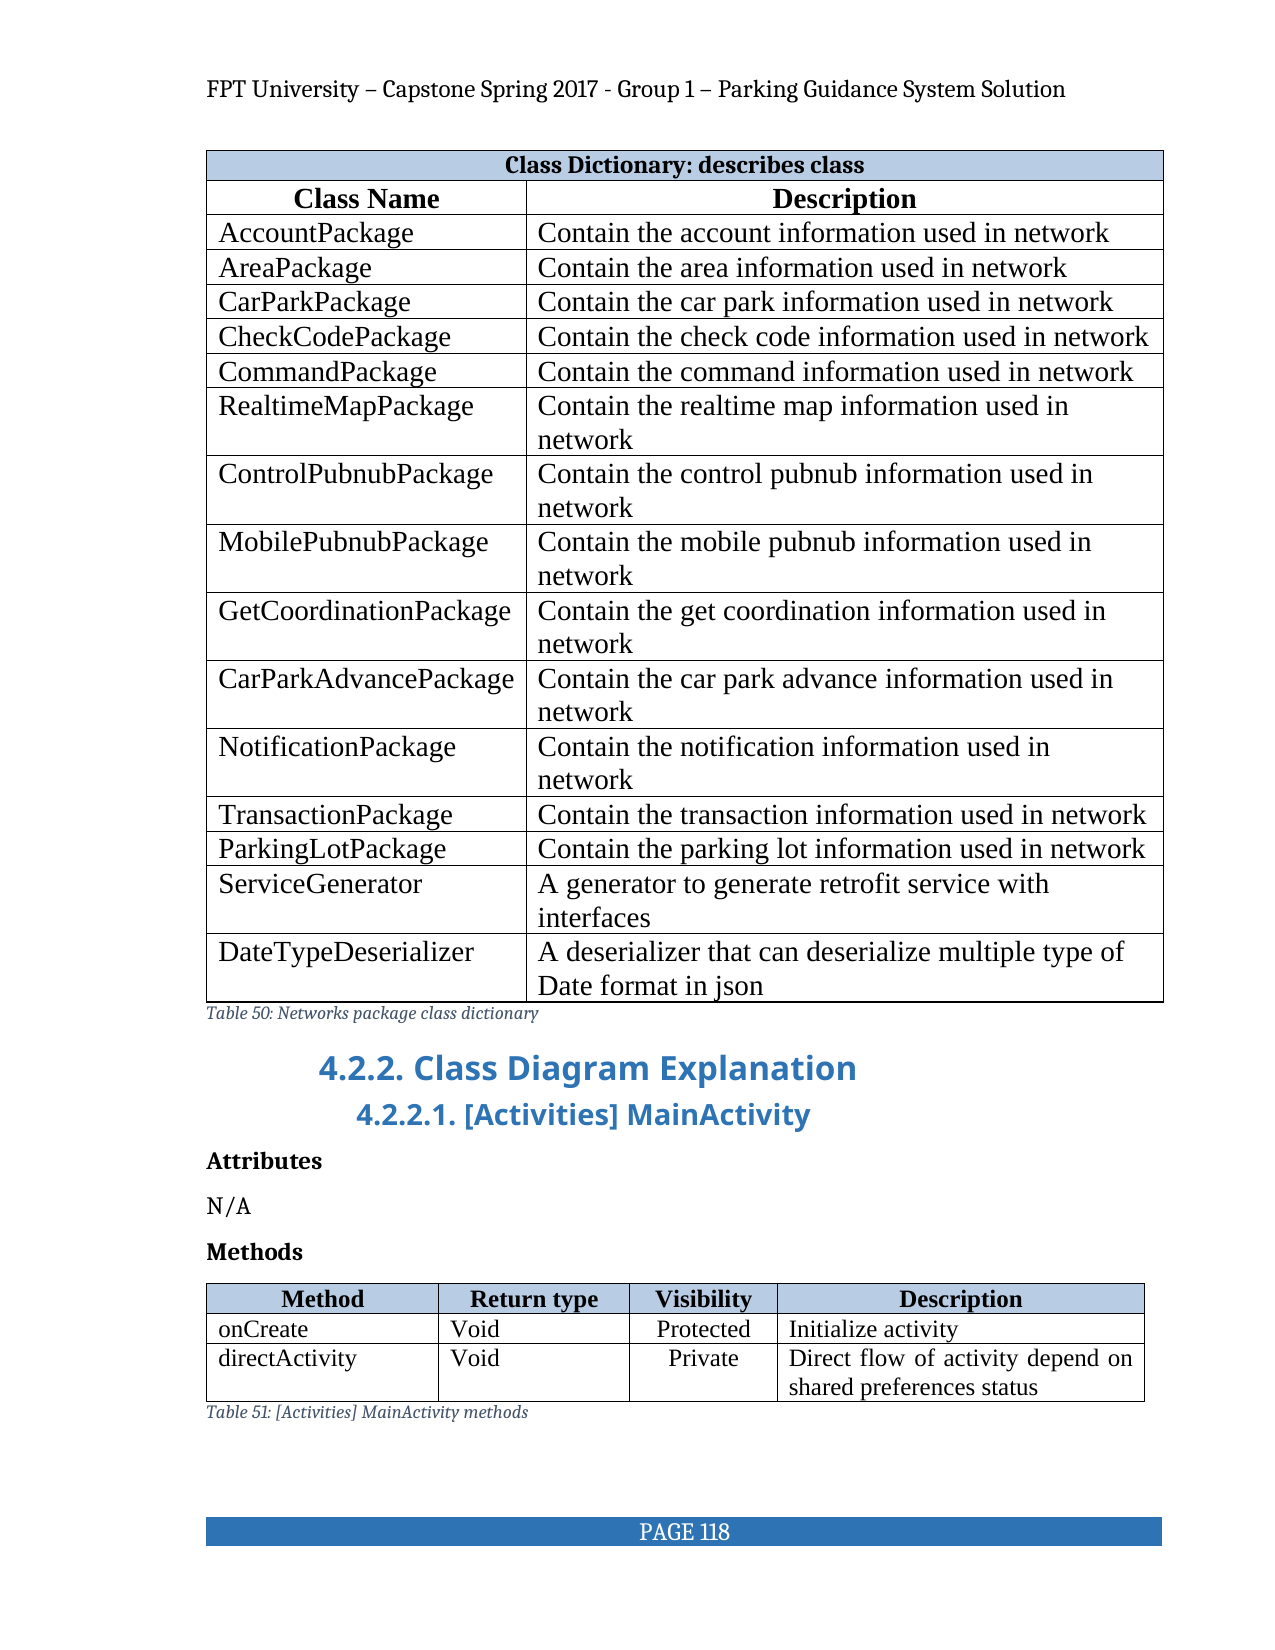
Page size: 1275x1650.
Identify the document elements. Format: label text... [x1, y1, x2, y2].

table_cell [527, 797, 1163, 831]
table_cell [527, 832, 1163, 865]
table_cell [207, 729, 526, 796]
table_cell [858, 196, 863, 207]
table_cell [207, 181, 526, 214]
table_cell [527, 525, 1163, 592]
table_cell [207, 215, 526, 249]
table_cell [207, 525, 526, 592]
subtitle Class Diagram Explanation [206, 1045, 1162, 1090]
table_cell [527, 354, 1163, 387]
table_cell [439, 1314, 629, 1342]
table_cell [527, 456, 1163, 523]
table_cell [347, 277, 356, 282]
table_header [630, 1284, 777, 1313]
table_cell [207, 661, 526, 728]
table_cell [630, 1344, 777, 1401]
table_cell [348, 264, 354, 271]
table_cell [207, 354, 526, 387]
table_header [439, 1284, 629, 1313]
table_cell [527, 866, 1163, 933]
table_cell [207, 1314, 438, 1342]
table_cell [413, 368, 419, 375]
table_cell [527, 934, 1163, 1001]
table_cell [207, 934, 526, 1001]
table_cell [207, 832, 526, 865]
subtitle [Activities] MainActivity [206, 1094, 1162, 1134]
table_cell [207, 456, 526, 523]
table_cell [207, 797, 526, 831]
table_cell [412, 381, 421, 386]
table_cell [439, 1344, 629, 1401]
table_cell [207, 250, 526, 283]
text Methods [206, 1237, 1162, 1266]
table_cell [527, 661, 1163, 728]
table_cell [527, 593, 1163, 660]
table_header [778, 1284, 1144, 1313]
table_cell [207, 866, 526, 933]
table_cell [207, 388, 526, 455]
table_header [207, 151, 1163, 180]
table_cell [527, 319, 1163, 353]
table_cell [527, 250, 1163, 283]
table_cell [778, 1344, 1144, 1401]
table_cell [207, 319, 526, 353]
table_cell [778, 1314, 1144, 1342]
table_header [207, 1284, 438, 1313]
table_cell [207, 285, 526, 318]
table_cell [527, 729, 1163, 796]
text Attributes [206, 1147, 1162, 1175]
text N/A [206, 1192, 1162, 1221]
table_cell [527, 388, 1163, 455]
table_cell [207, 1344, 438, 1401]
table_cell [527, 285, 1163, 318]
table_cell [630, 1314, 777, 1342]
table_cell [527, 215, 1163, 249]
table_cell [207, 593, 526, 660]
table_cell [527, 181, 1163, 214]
